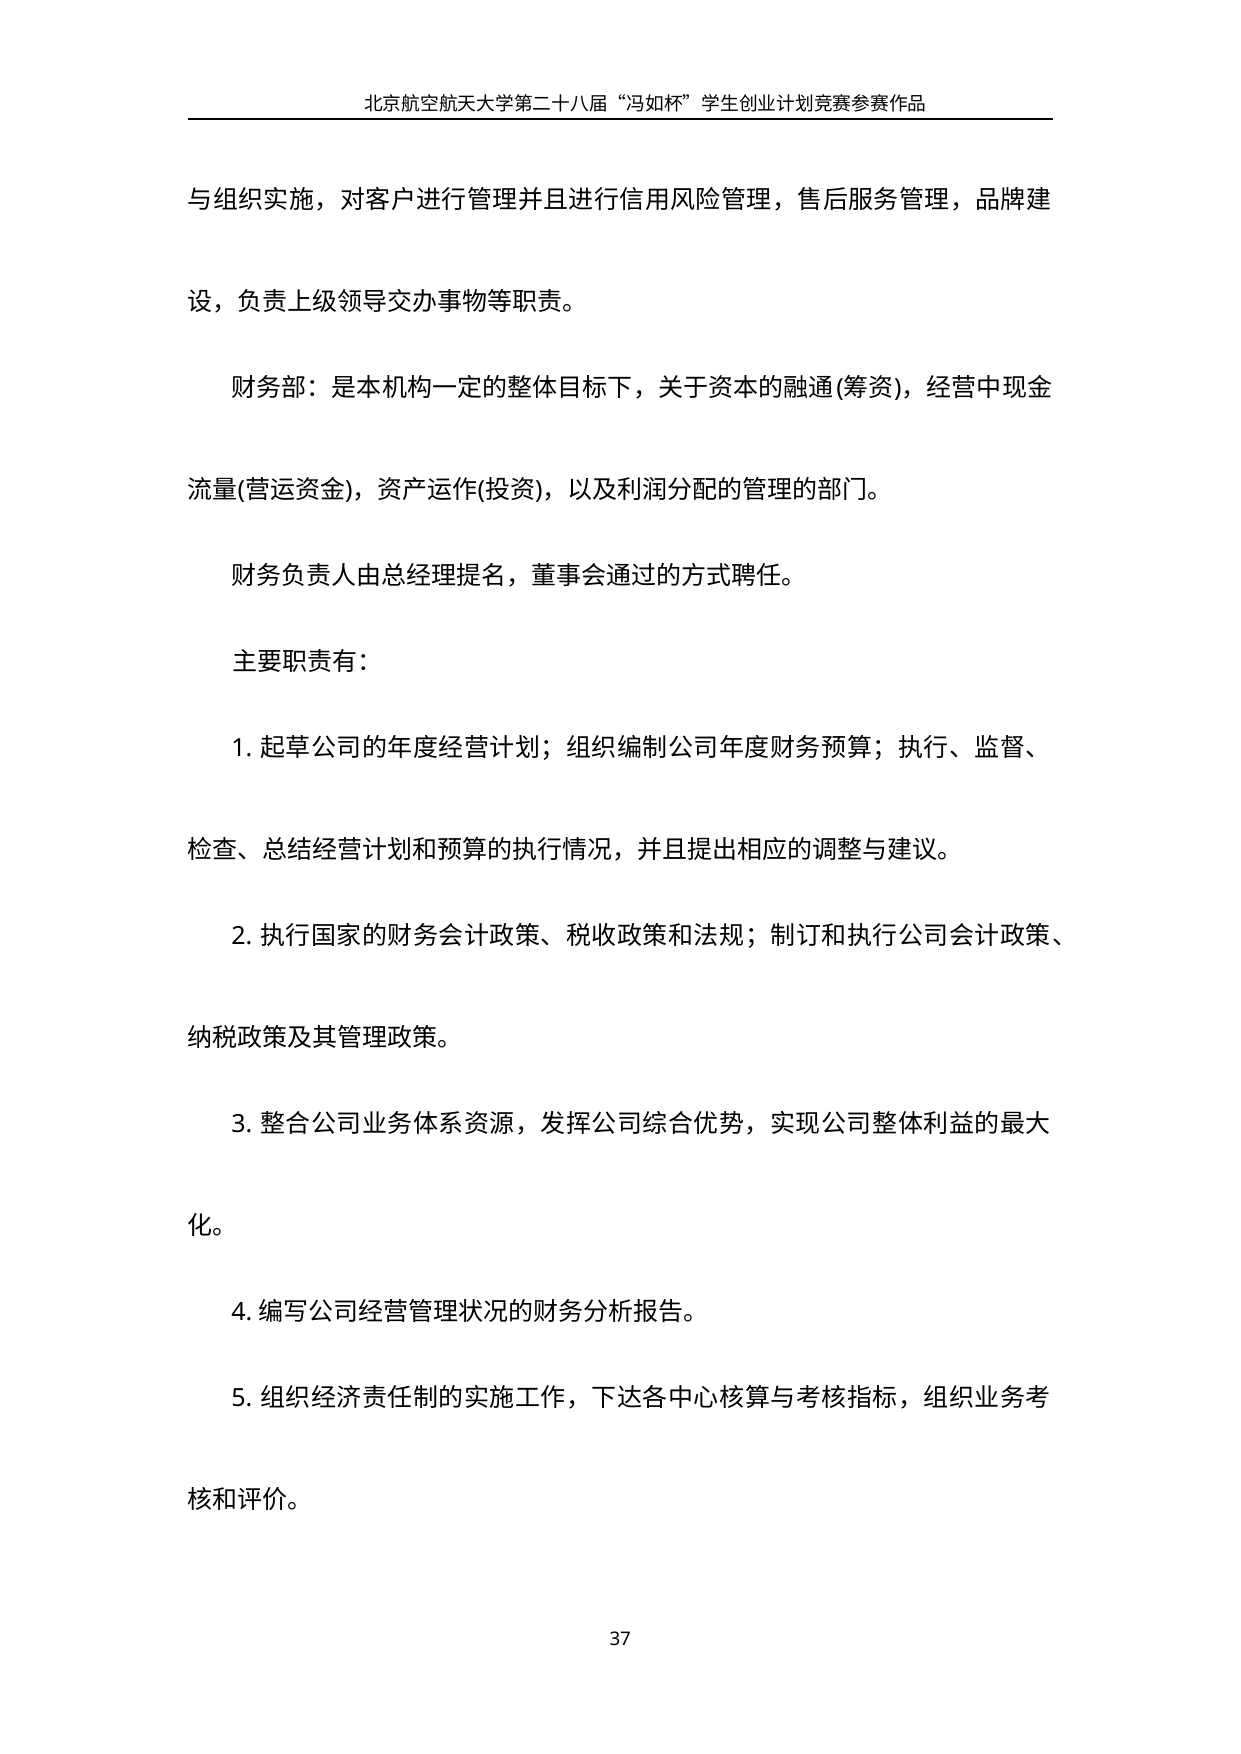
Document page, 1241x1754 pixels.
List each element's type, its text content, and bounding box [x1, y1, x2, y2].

text 2. 执行国家的财务会计政策、税收政策和法规；制订和执行公司会计政策、纳税政策及其管理政策。 [187, 900, 1053, 1069]
text 财务部：是本机构一定的整体目标下，关于资本的融通(筹资)，经营中现金流量(营运资金)，资产运作(投资)，以及利润分配的管理的部门。 [187, 352, 1053, 522]
text 5. 组织经济责任制的实施工作，下达各中心核算与考核指标，组织业务考核和评价。 [187, 1362, 1053, 1531]
text 1. 起草公司的年度经营计划；组织编制公司年度财务预算；执行、监督、检查、总结经营计划和预算的执行情况，并且提出相应的调整与建议。 [187, 712, 1053, 882]
list 主要职责有： [232, 626, 1053, 694]
text 4. 编写公司经营管理状况的财务分析报告。 [187, 1276, 1053, 1343]
text 3. 整合公司业务体系资源，发挥公司综合优势，实现公司整体利益的最大化。 [187, 1088, 1053, 1257]
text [187, 164, 1053, 334]
text 财务负责人由总经理提名，董事会通过的方式聘任。 [187, 540, 1053, 608]
